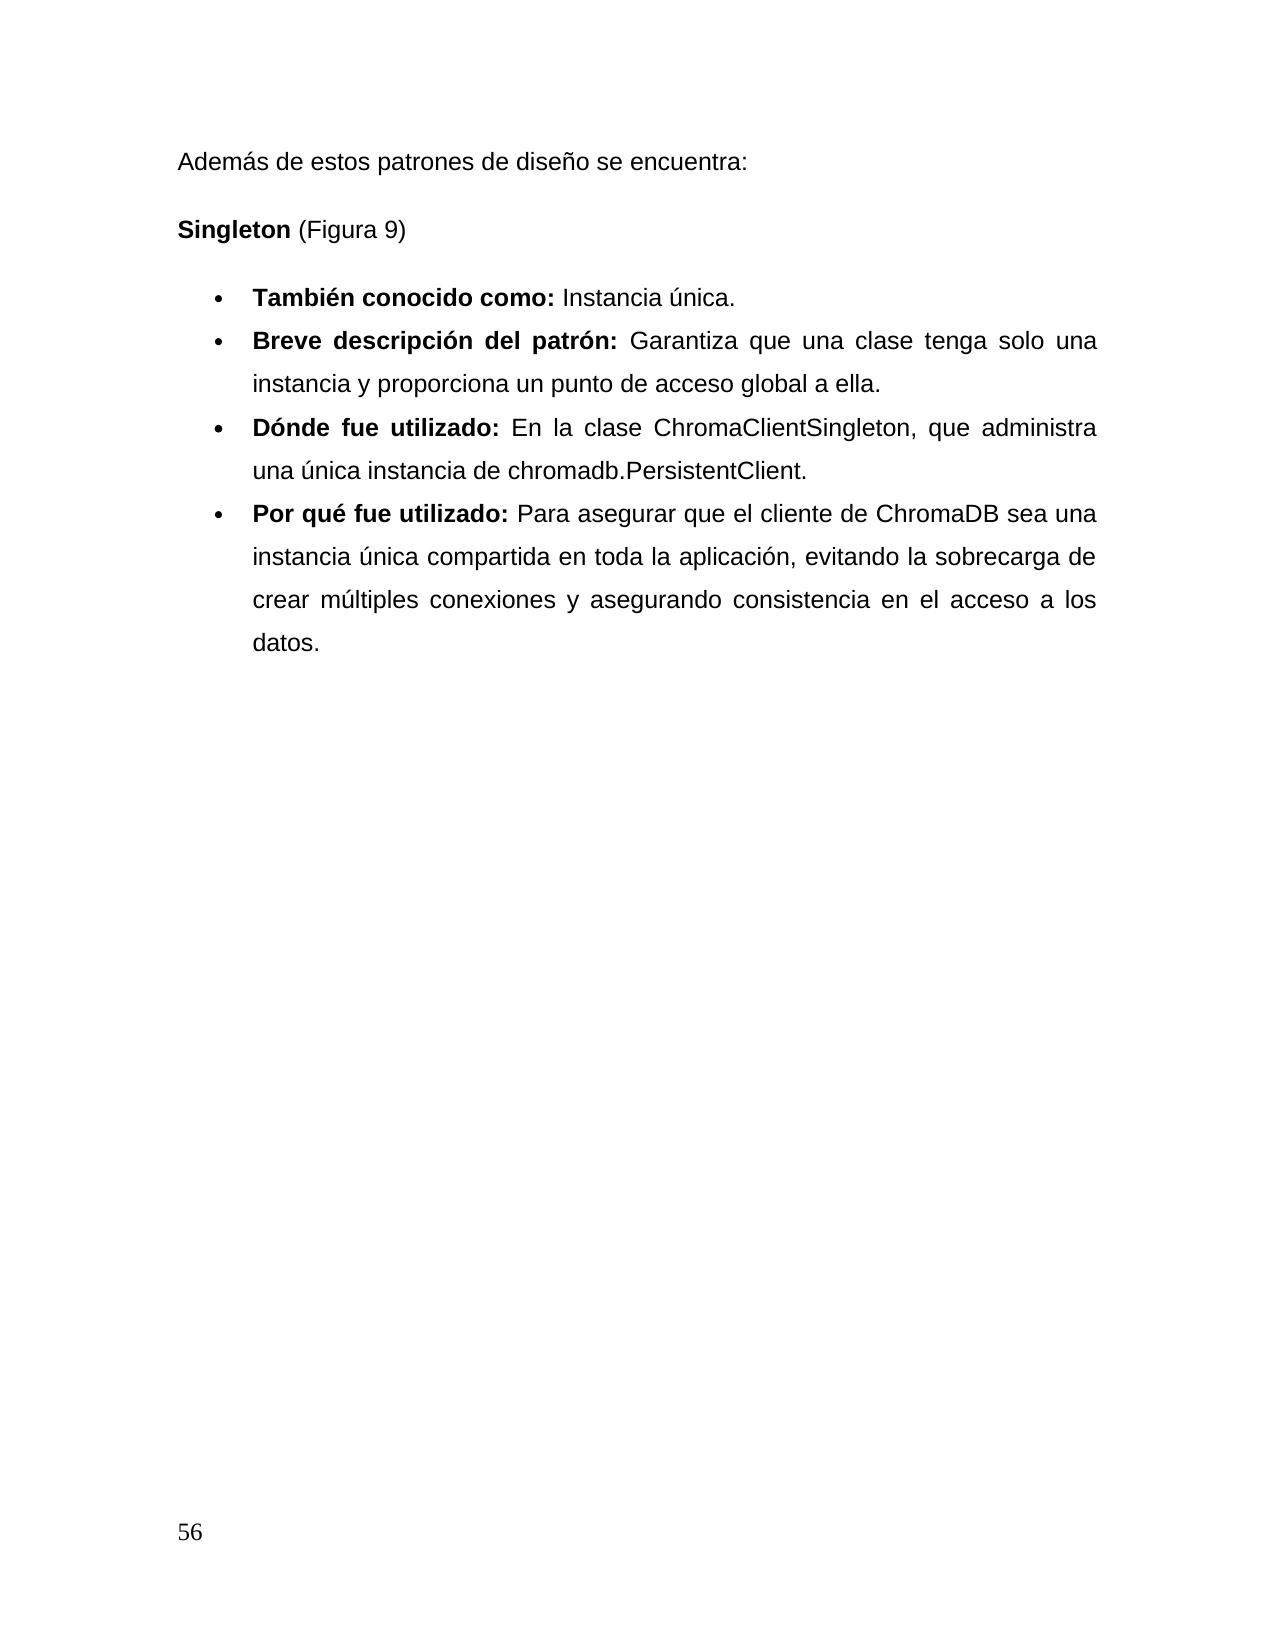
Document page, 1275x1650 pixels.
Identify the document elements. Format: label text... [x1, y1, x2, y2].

list Por qué fue utilizado: Para asegurar que el cliente de ChromaDB sea una instancia única compartida en toda la aplicación, evitando la sobrecarga de crear múltiples conexiones y asegurando consistencia en el acceso a los datos. [215, 499, 1098, 657]
text Además de estos patrones de diseño se encuentra: [177, 147, 1098, 176]
list También conocido como: Instancia única. [215, 283, 1098, 312]
text Singleton (Figura 9) [177, 215, 1098, 244]
list Dónde fue utilizado: En la clase ChromaClientSingleton, que administra una única instancia de chromadb.PersistentClient. [215, 413, 1098, 484]
list Breve descripción del patrón: Garantiza que una clase tenga solo una instancia y proporciona un punto de acceso global a ella. [215, 326, 1098, 398]
